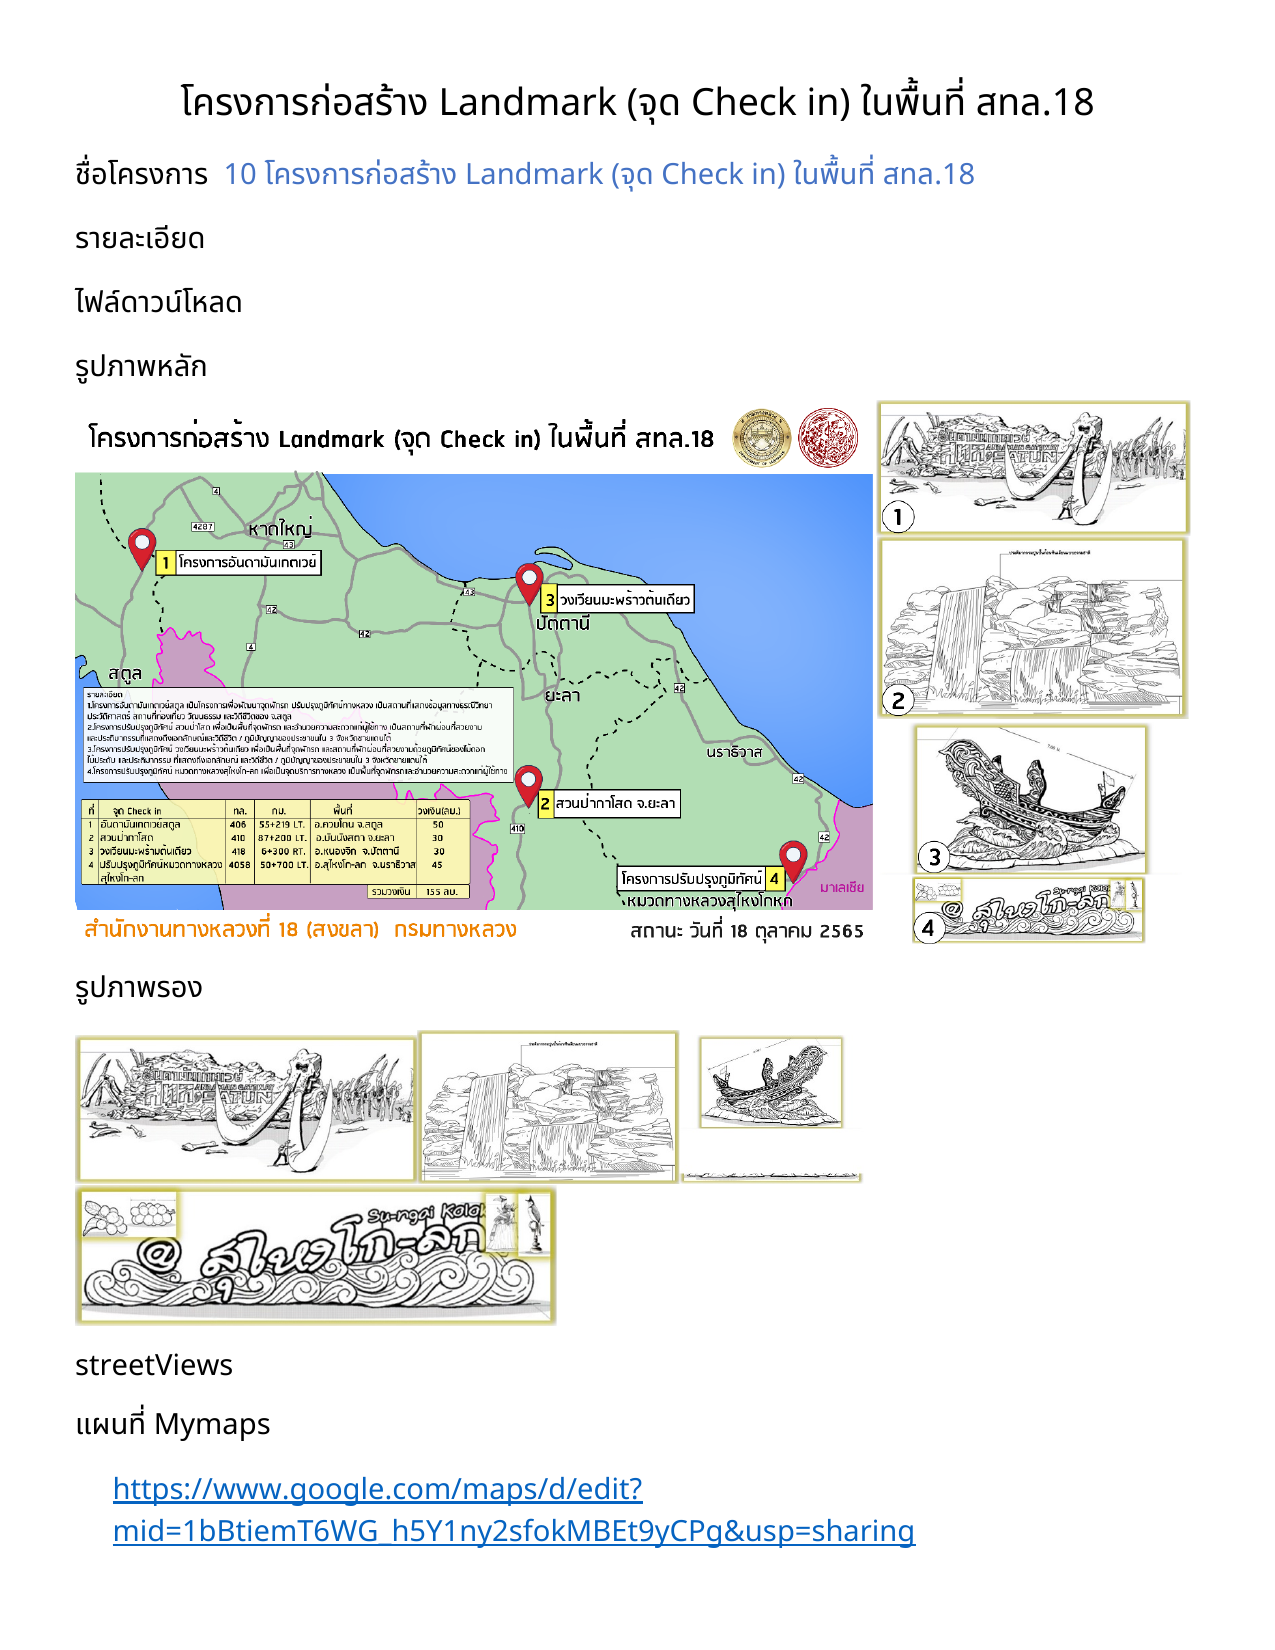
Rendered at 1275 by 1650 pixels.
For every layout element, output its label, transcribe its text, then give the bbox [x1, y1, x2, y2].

text streetViews [75, 1344, 1200, 1384]
text รูปภาพรอง [75, 966, 1200, 1010]
text ชื่อโครงการ 10 โครงการก่อสร้าง Landmark (จุด Check in) ในพื้นที่ สทล.18 [75, 153, 1200, 197]
text โครงการก่อสร้าง Landmark (จุด Check in) ในพื้นที่ สทล.18 [75, 75, 1200, 132]
picture [75, 393, 1200, 948]
picture [75, 1185, 557, 1326]
text รูปภาพหลัก [75, 346, 1200, 393]
text รายละเอียด [75, 218, 1200, 262]
text แผนที่ Mymaps [75, 1403, 1200, 1448]
text ไฟล์ดาวน์โหลด [75, 282, 1200, 326]
text https://www.google.com/maps/d/edit?mid=1bBtiemT6WG_h5Y1ny2sfokMBEt9yCPg&usp=sharing [112, 1468, 1200, 1550]
picture [75, 1030, 864, 1184]
